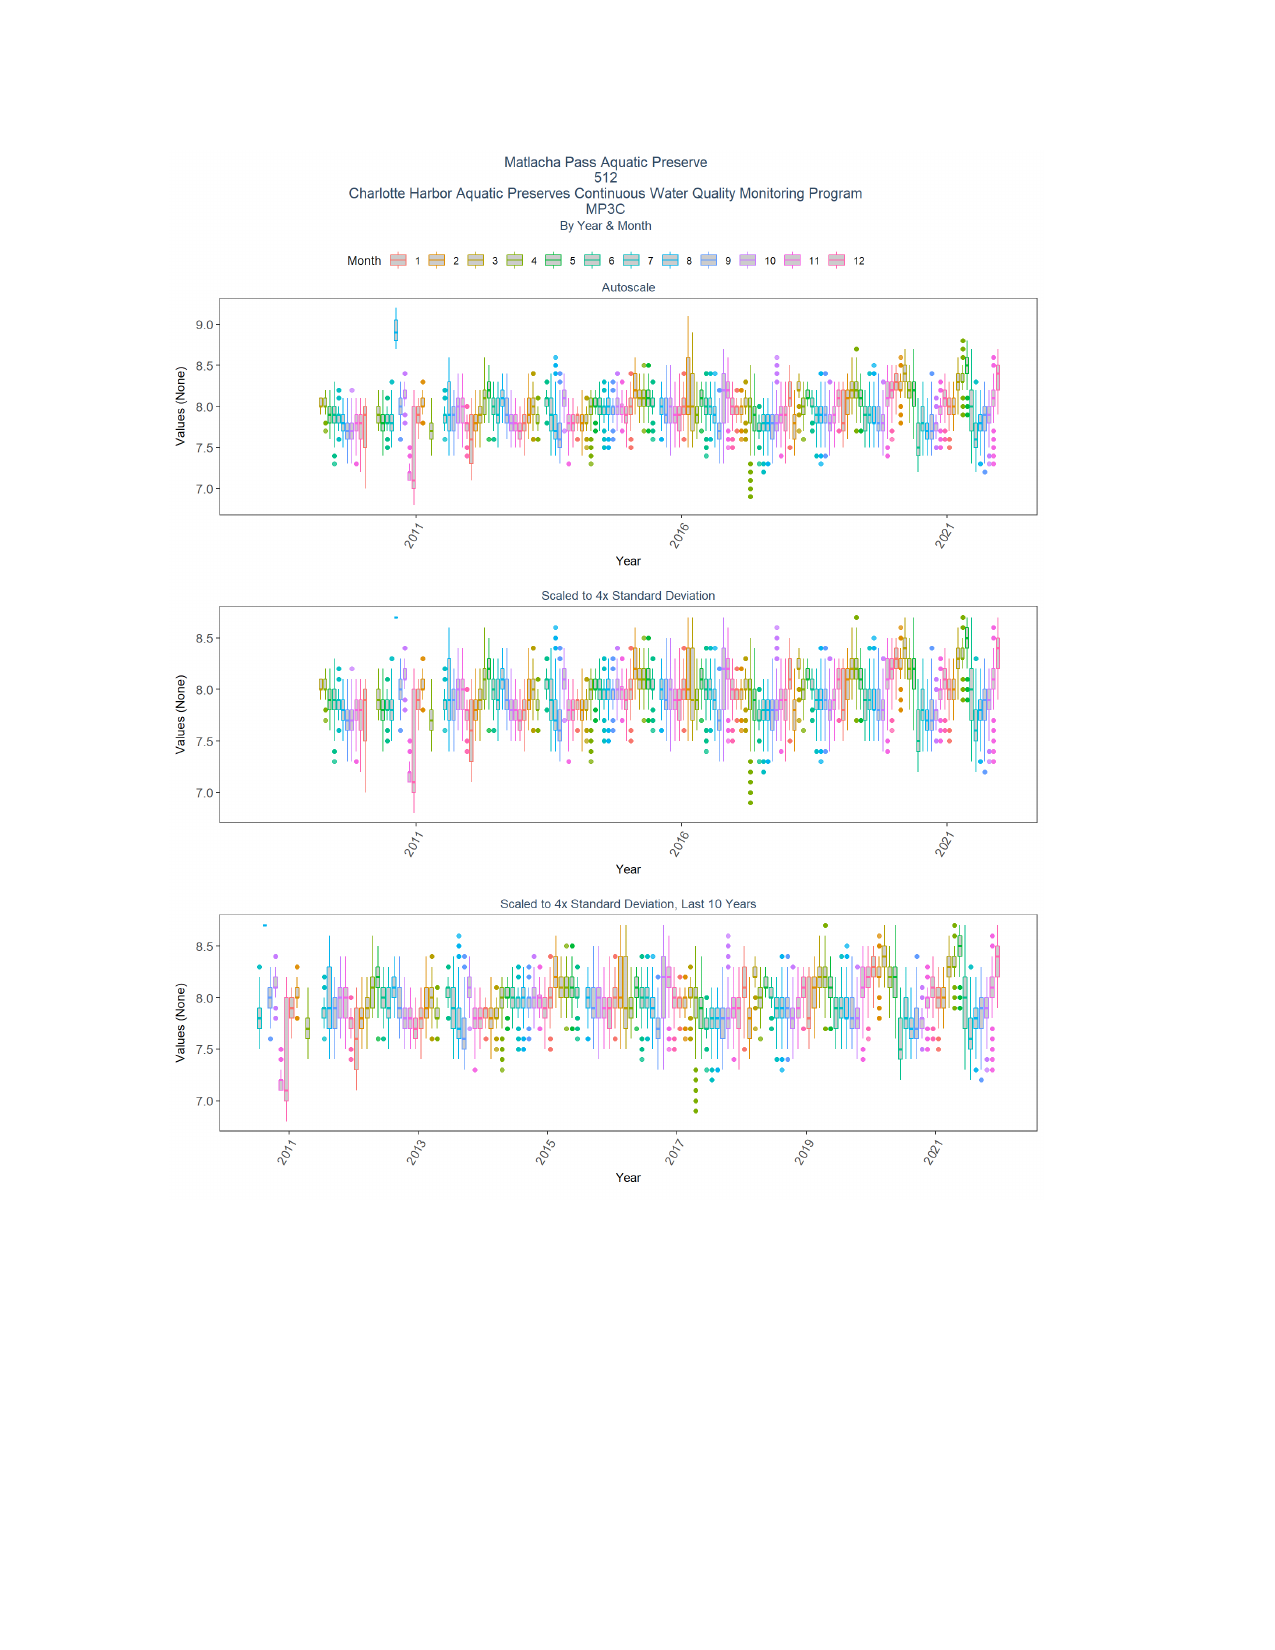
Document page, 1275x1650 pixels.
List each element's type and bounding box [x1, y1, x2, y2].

picture [168, 150, 1044, 1200]
